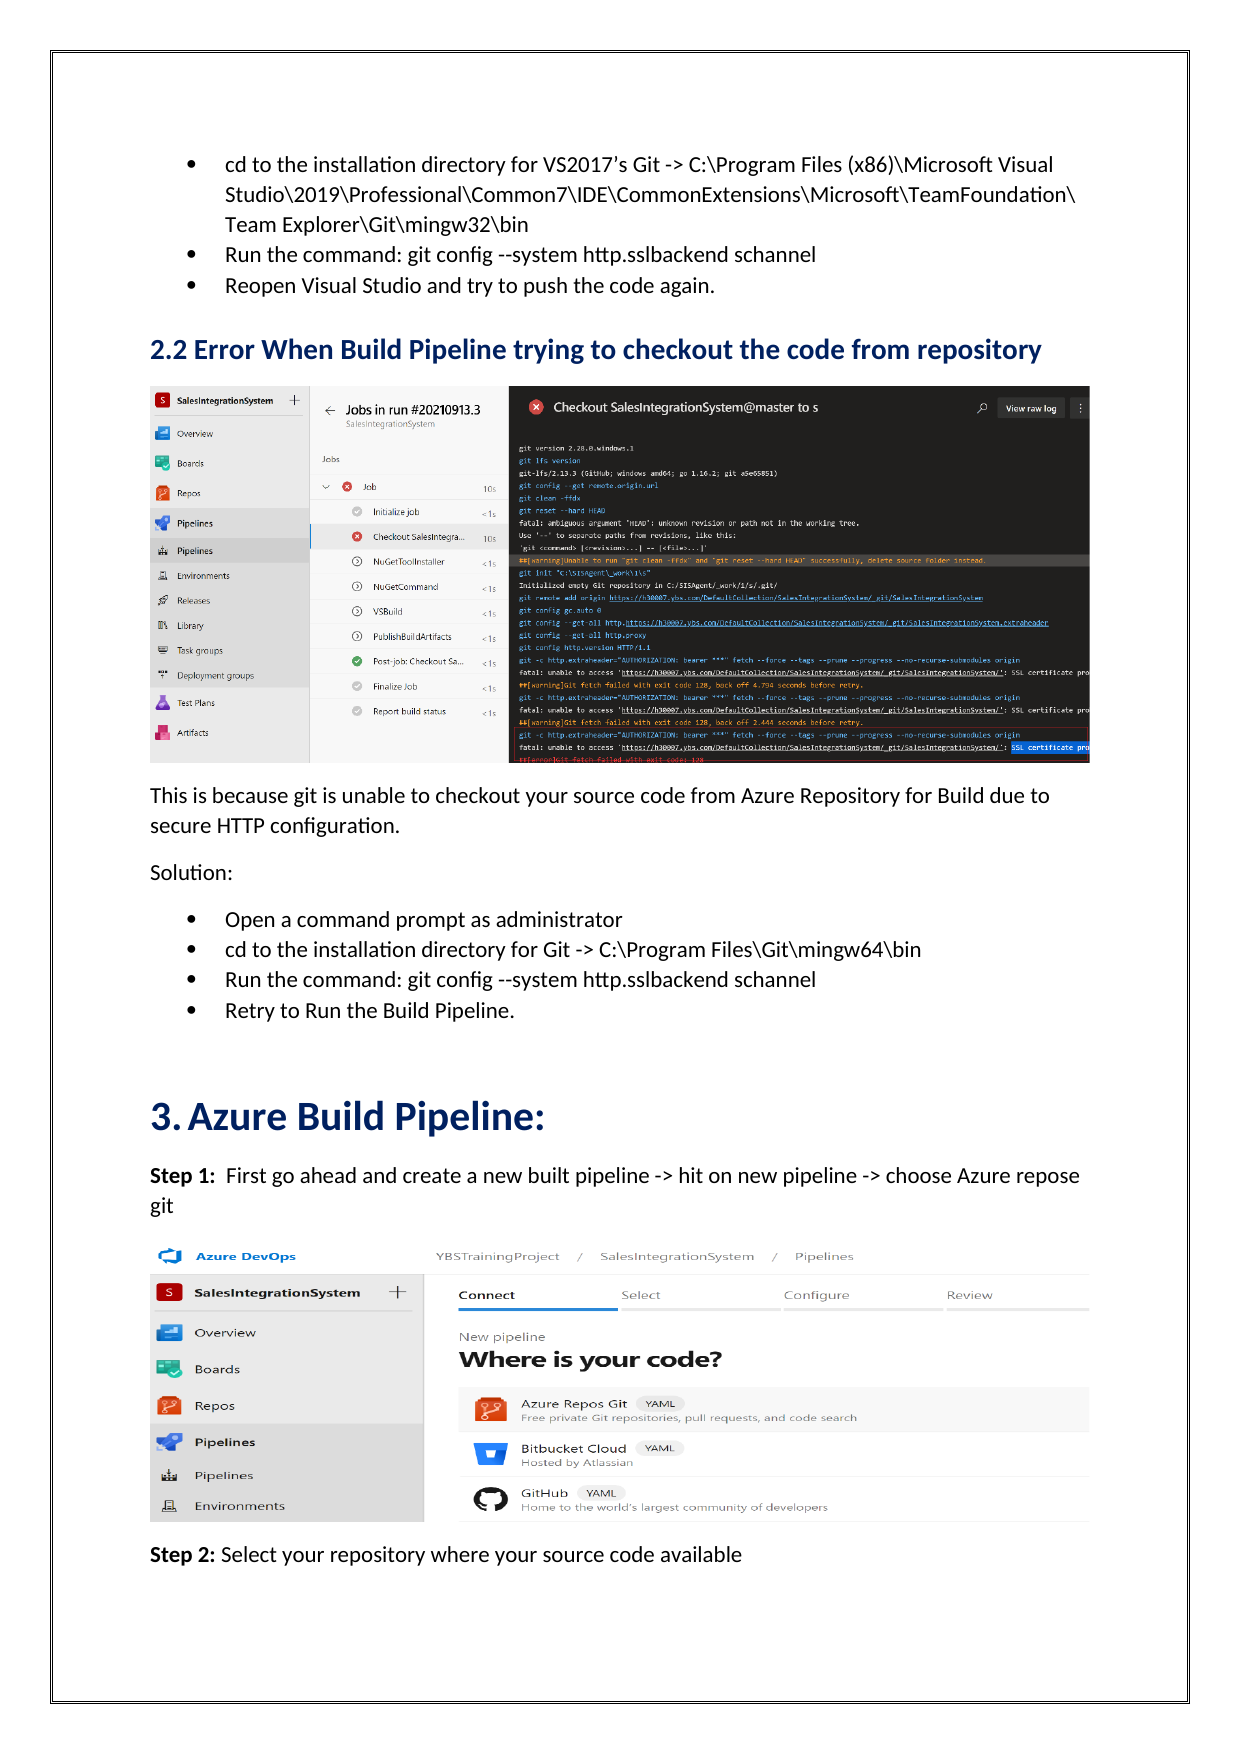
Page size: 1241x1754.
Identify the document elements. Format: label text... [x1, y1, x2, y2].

list Run the command: git config --system http.sslbackend schannel [187, 966, 1090, 994]
picture [150, 386, 1090, 763]
text Step 1: First go ahead and create a new built pipeline -> hit on new pipeline -> choose Azure repose git [150, 1161, 1090, 1219]
text Step 2: Select your repository where your source code available [150, 1540, 1090, 1568]
picture [150, 1238, 1090, 1522]
list Azure Build Pipeline: [150, 1089, 1090, 1140]
list Run the command: git config --system http.sslbackend schannel [187, 241, 1090, 269]
text Solution: [150, 858, 1090, 886]
list cd to the installation directory for VS2017’s Git -> C:\Program Files (x86)\Microsoft Visual Studio\2019\Professional\Common7\IDE\CommonExtensions\Microsoft\TeamFoundation\Team Explorer\Git\mingw32\bin [187, 150, 1090, 238]
list Reopen Visual Studio and try to push the code again. [187, 271, 1090, 299]
list Retry to Run the Build Pipeline. [187, 996, 1090, 1024]
text This is because git is unable to checkout your source code from Azure Repository for Build due to secure HTTP configuration. [150, 781, 1090, 839]
list cd to the installation directory for Git -> C:\Program Files\Git\mingw64\bin [187, 935, 1090, 963]
list Open a command prompt as administrator [187, 905, 1090, 933]
list Error When Build Pipeline trying to checkout the code from repository [150, 331, 1090, 367]
